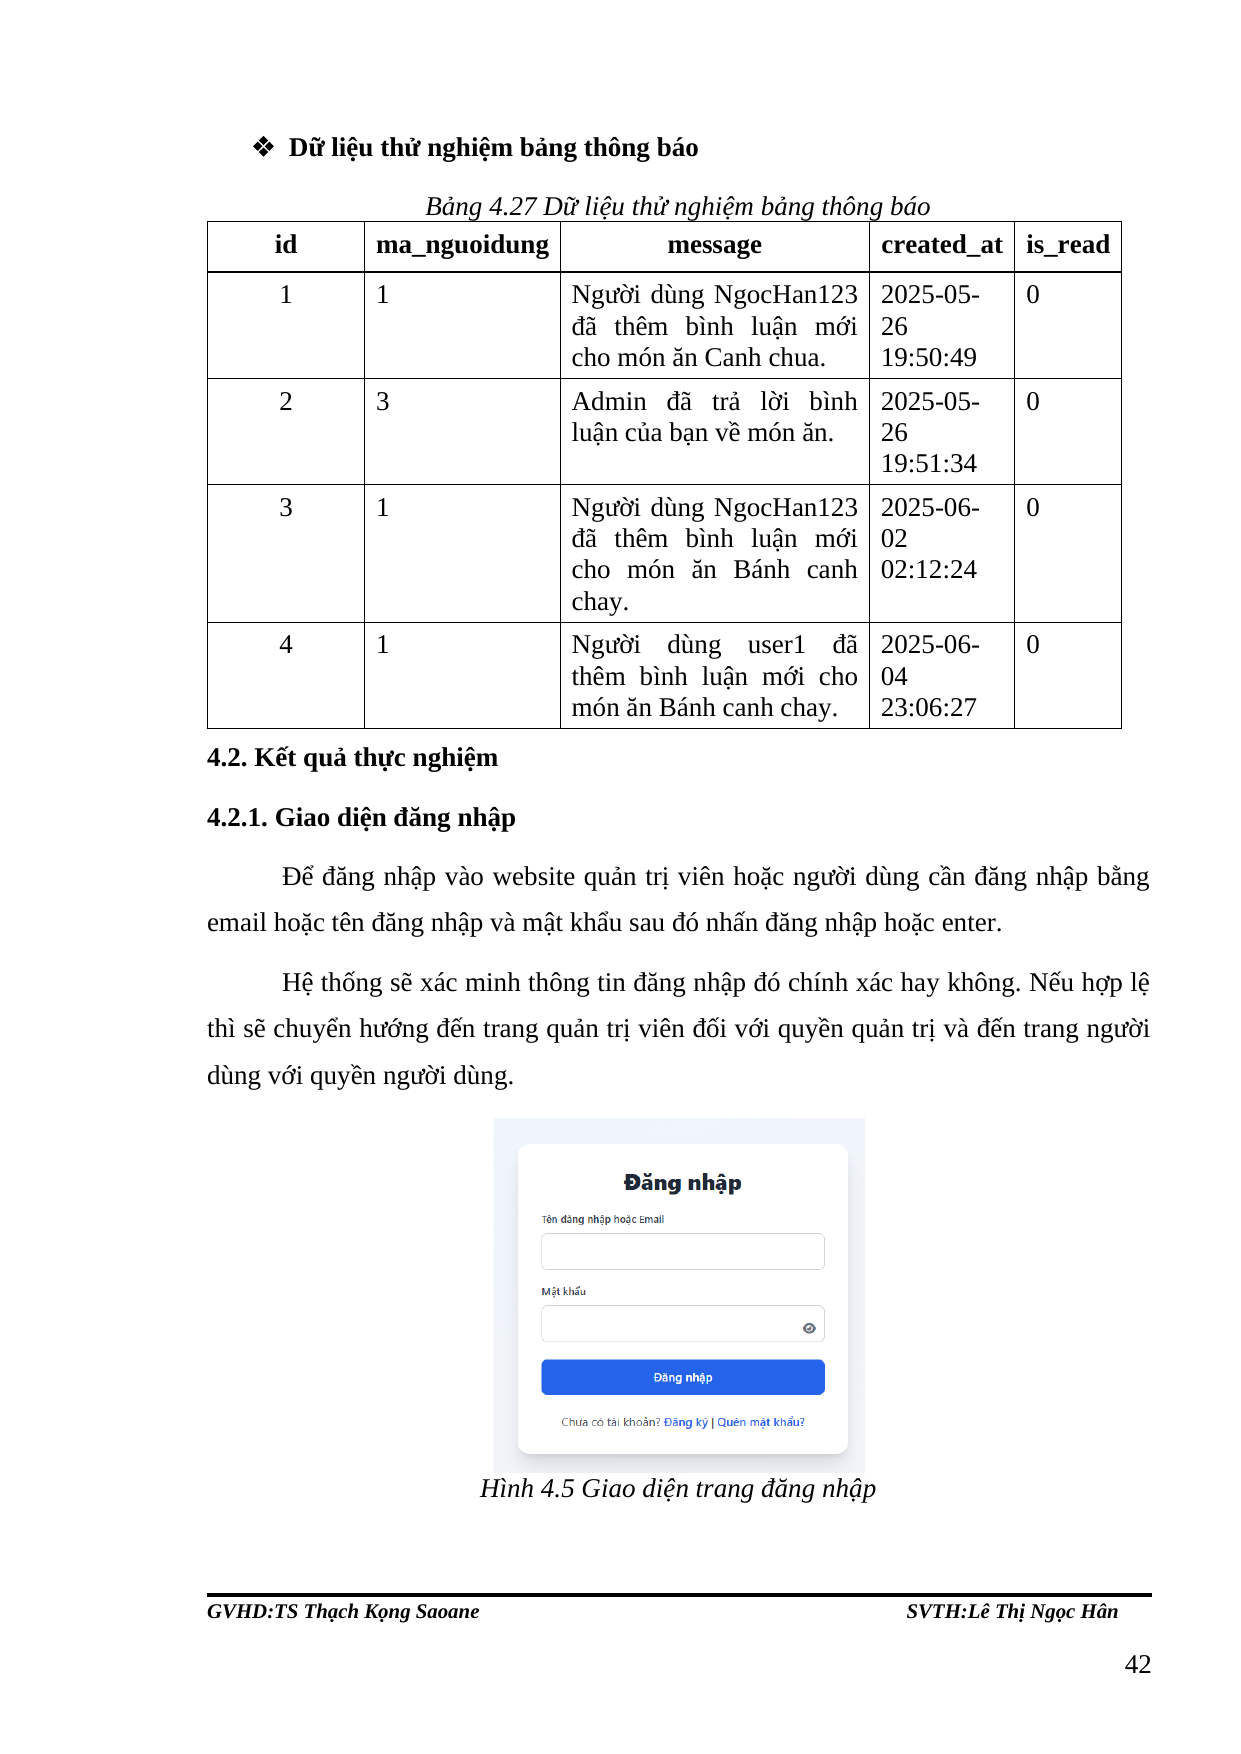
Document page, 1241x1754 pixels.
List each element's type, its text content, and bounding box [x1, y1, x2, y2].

table_cell 2025-05-26 19:50:49 [870, 273, 1014, 378]
table_cell 2025-06-02 02:12:24 [870, 485, 1014, 622]
table_cell 1 [365, 273, 560, 378]
table_header id [208, 222, 364, 271]
table_cell 1 [365, 485, 560, 622]
table_header message [561, 222, 869, 271]
table_header created_at [870, 222, 1014, 271]
subtitle Giao diện đăng nhập [207, 801, 1152, 832]
table_cell 2025-05-26 19:51:34 [870, 379, 1014, 484]
table_cell 1 [208, 273, 364, 378]
table_cell 2 [208, 379, 364, 484]
table_cell 2025-06-04 23:06:27 [870, 623, 1014, 728]
table_cell Người dùng NgocHan123 đã thêm bình luận mới cho món ăn Canh chua. [561, 273, 869, 378]
table_cell 0 [1015, 379, 1121, 484]
text Hệ thống sẽ xác minh thông tin đăng nhập đó chính xác hay không. Nếu hợp lệ thì sẽ chuyển hướng đến trang quản trị viên đối với quyền quản trị và đến trang người dùng với quyền người dùng. [207, 966, 1152, 1090]
subtitle Kết quả thực nghiệm [207, 742, 1152, 773]
table_cell Người dùng user1 đã thêm bình luận mới cho món ăn Bánh canh chay. [561, 623, 869, 728]
text Để đăng nhập vào website quản trị viên hoặc người dùng cần đăng nhập bằng email hoặc tên đăng nhập và mật khẩu sau đó nhấn đăng nhập hoặc enter. [207, 860, 1152, 938]
table_cell 3 [208, 485, 364, 622]
table_cell 0 [1015, 623, 1121, 728]
table_header ma_nguoidung [365, 222, 560, 271]
table_cell 3 [365, 379, 560, 484]
table_cell Admin đã trả lời bình luận của bạn về món ăn. [561, 379, 869, 484]
table_cell 4 [208, 623, 364, 728]
list Dữ liệu thử nghiệm bảng thông báo [251, 131, 1152, 162]
table_cell 1 [365, 623, 560, 728]
table_header is_read [1015, 222, 1121, 271]
table_cell Người dùng NgocHan123 đã thêm bình luận mới cho món ăn Bánh canh chay. [561, 485, 869, 622]
picture [493, 1118, 866, 1473]
table_cell 0 [1015, 273, 1121, 378]
table_cell 0 [1015, 485, 1121, 622]
